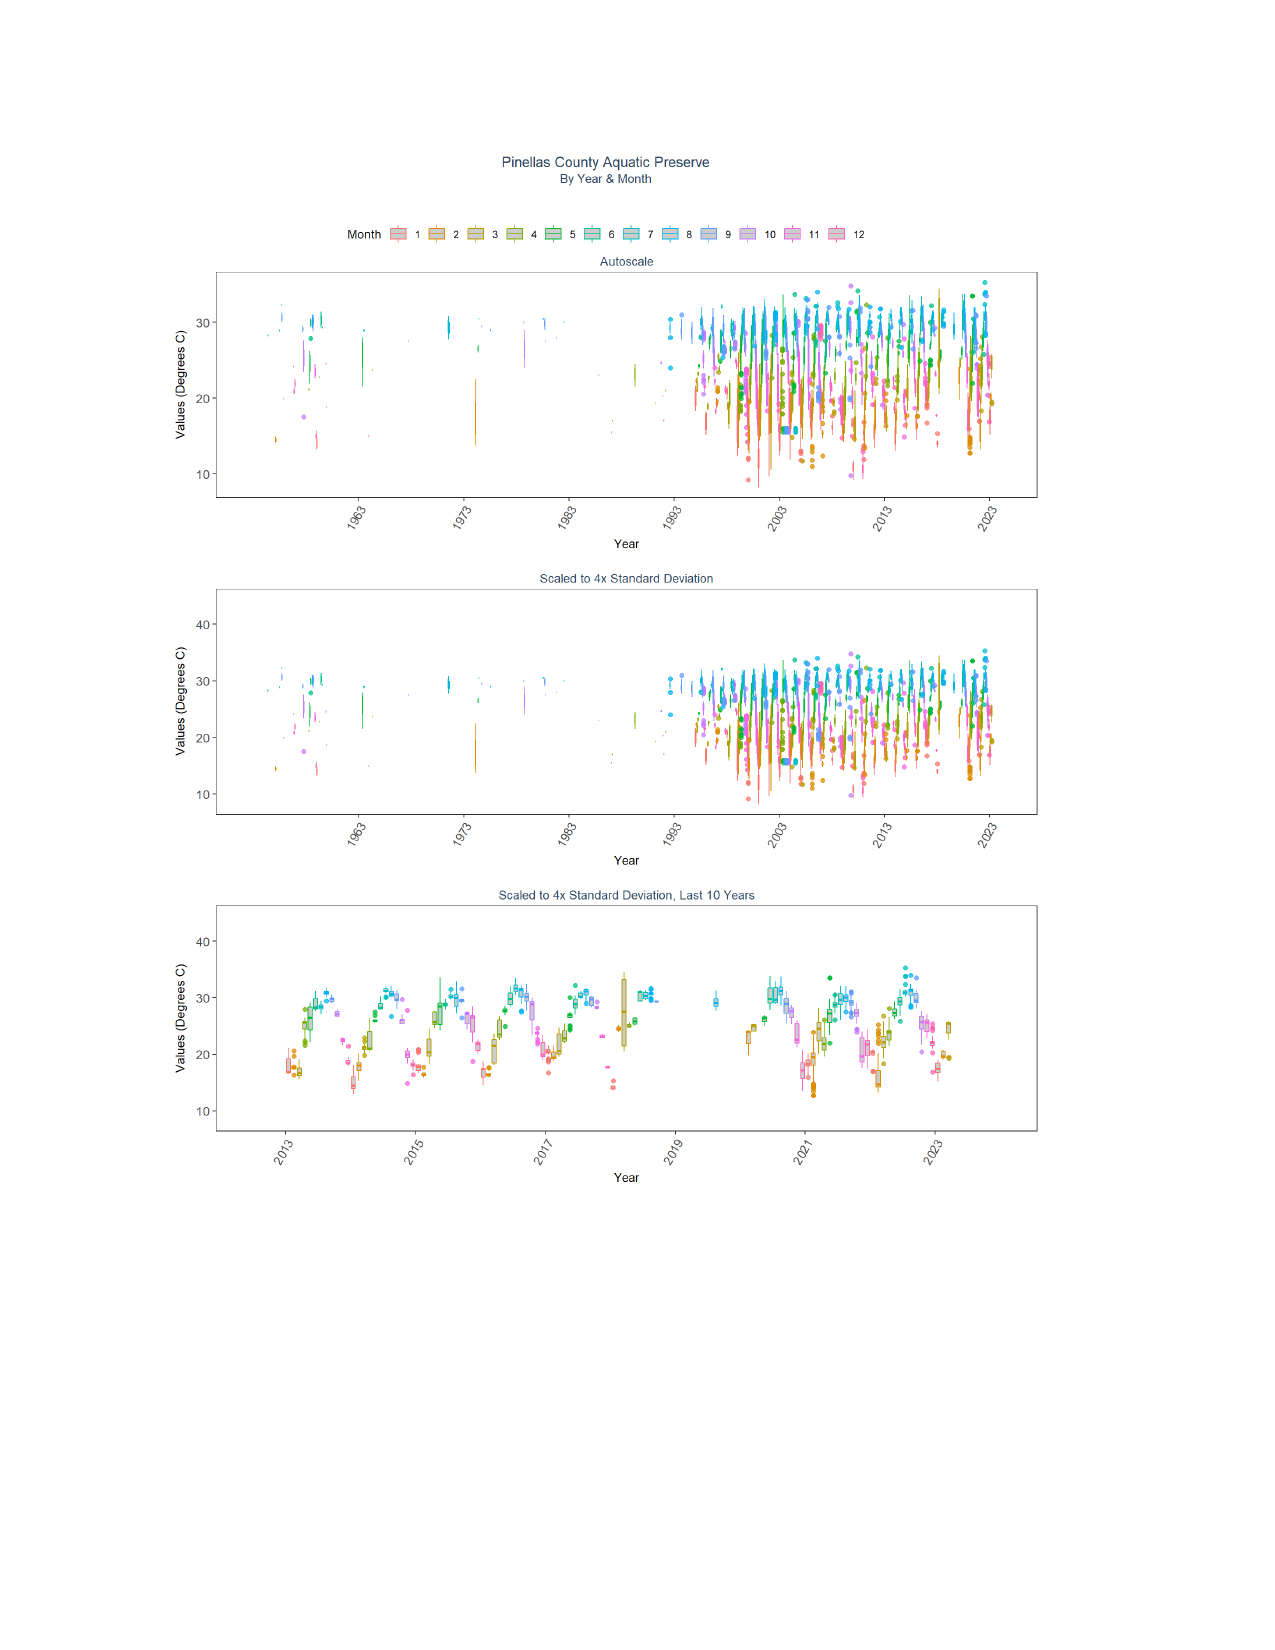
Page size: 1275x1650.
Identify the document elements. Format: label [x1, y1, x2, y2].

picture [168, 150, 1044, 1200]
